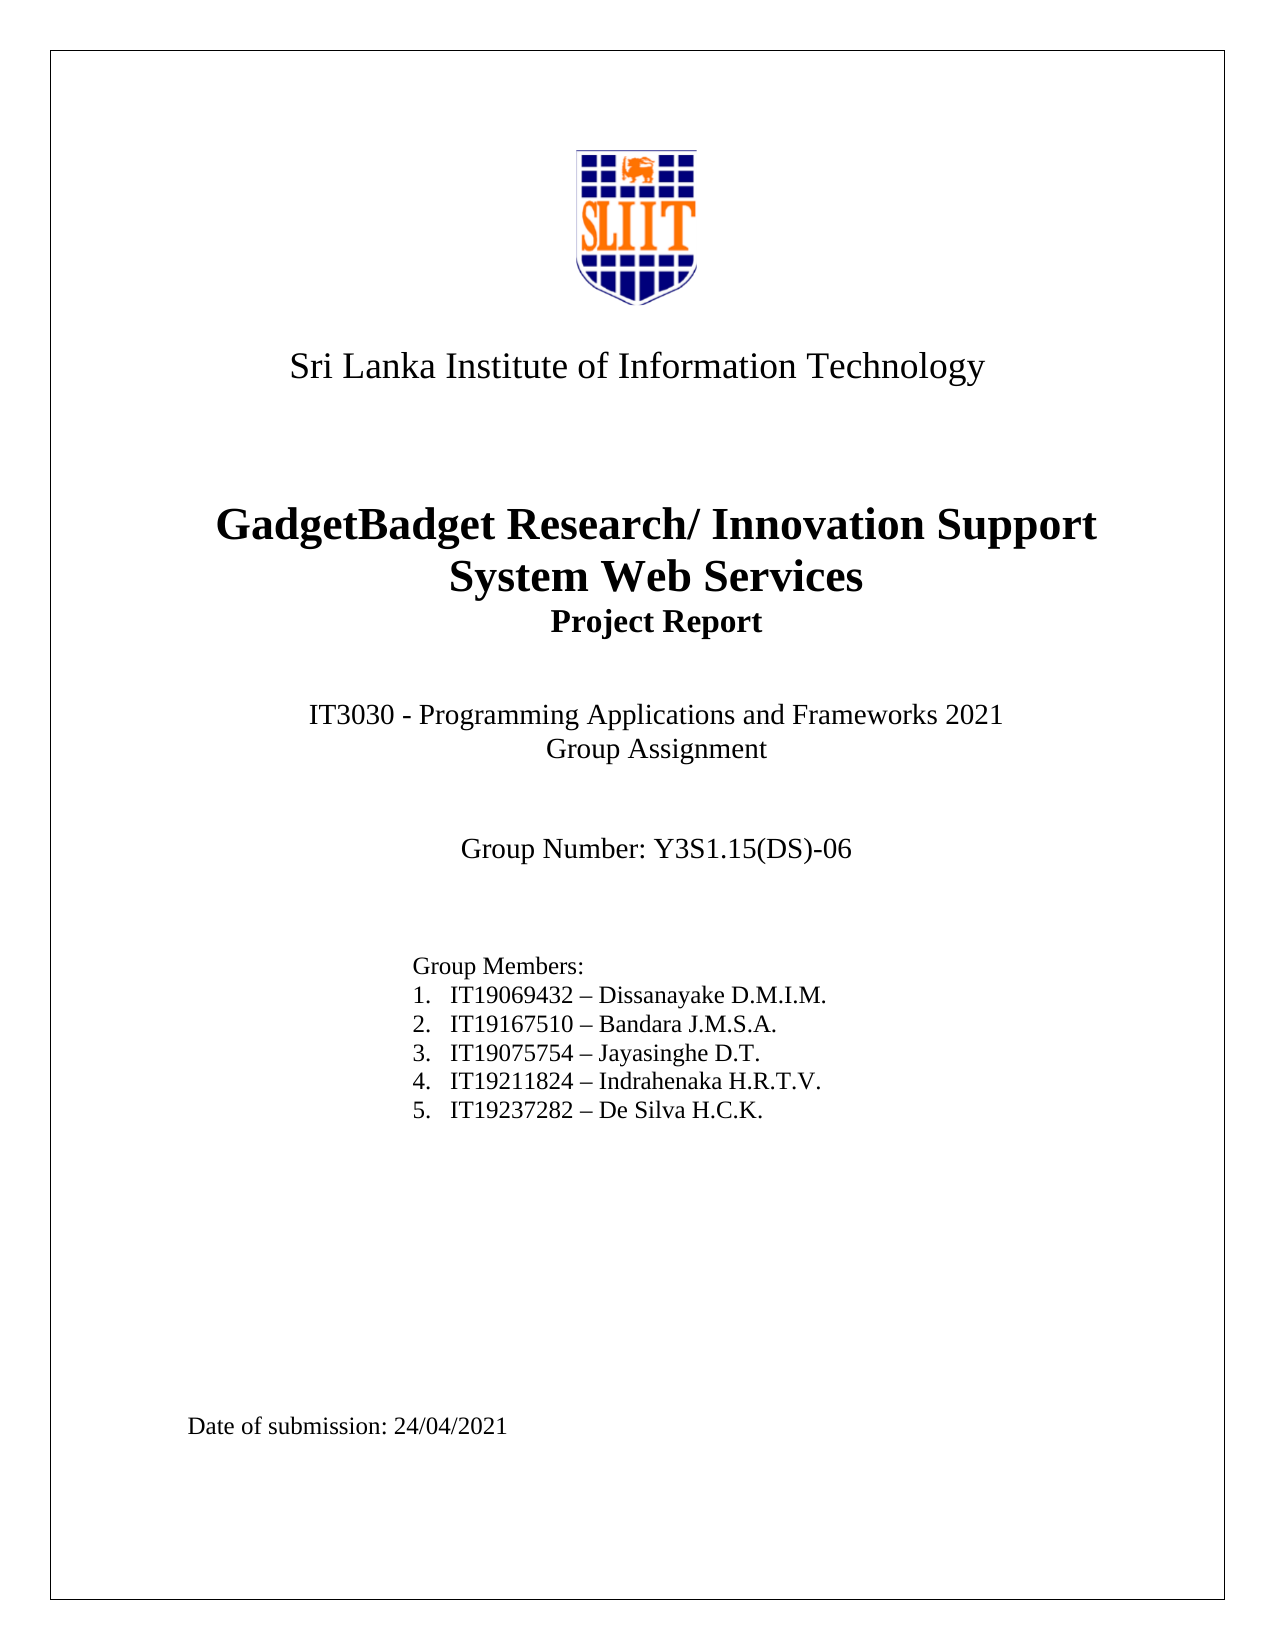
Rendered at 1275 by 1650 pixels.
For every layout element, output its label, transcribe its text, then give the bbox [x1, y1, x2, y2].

text GadgetBadget Research/ Innovation Support System Web Services [187, 496, 1125, 602]
text Group Assignment [187, 731, 1125, 764]
text Date of submission: 24/04/2021 [187, 1411, 1125, 1440]
text Sri Lanka Institute of Information Technology [150, 343, 1125, 386]
text Group Members: [412, 951, 1125, 980]
list IT19069432 – Dissanayake D.M.I.M. [412, 980, 1125, 1009]
list IT19211824 – Indrahenaka H.R.T.V. [412, 1066, 1125, 1095]
list IT19237282 – De Silva H.C.K. [412, 1095, 1125, 1124]
text IT3030 - Programming Applications and Frameworks 2021 [187, 697, 1125, 731]
text Group Number: Y3S1.15(DS)-06 [187, 832, 1125, 865]
list IT19075754 – Jayasinghe D.T. [412, 1038, 1125, 1066]
list IT19167510 – Bandara J.M.S.A. [412, 1009, 1125, 1038]
picture [574, 150, 697, 303]
text Project Report [187, 602, 1125, 640]
